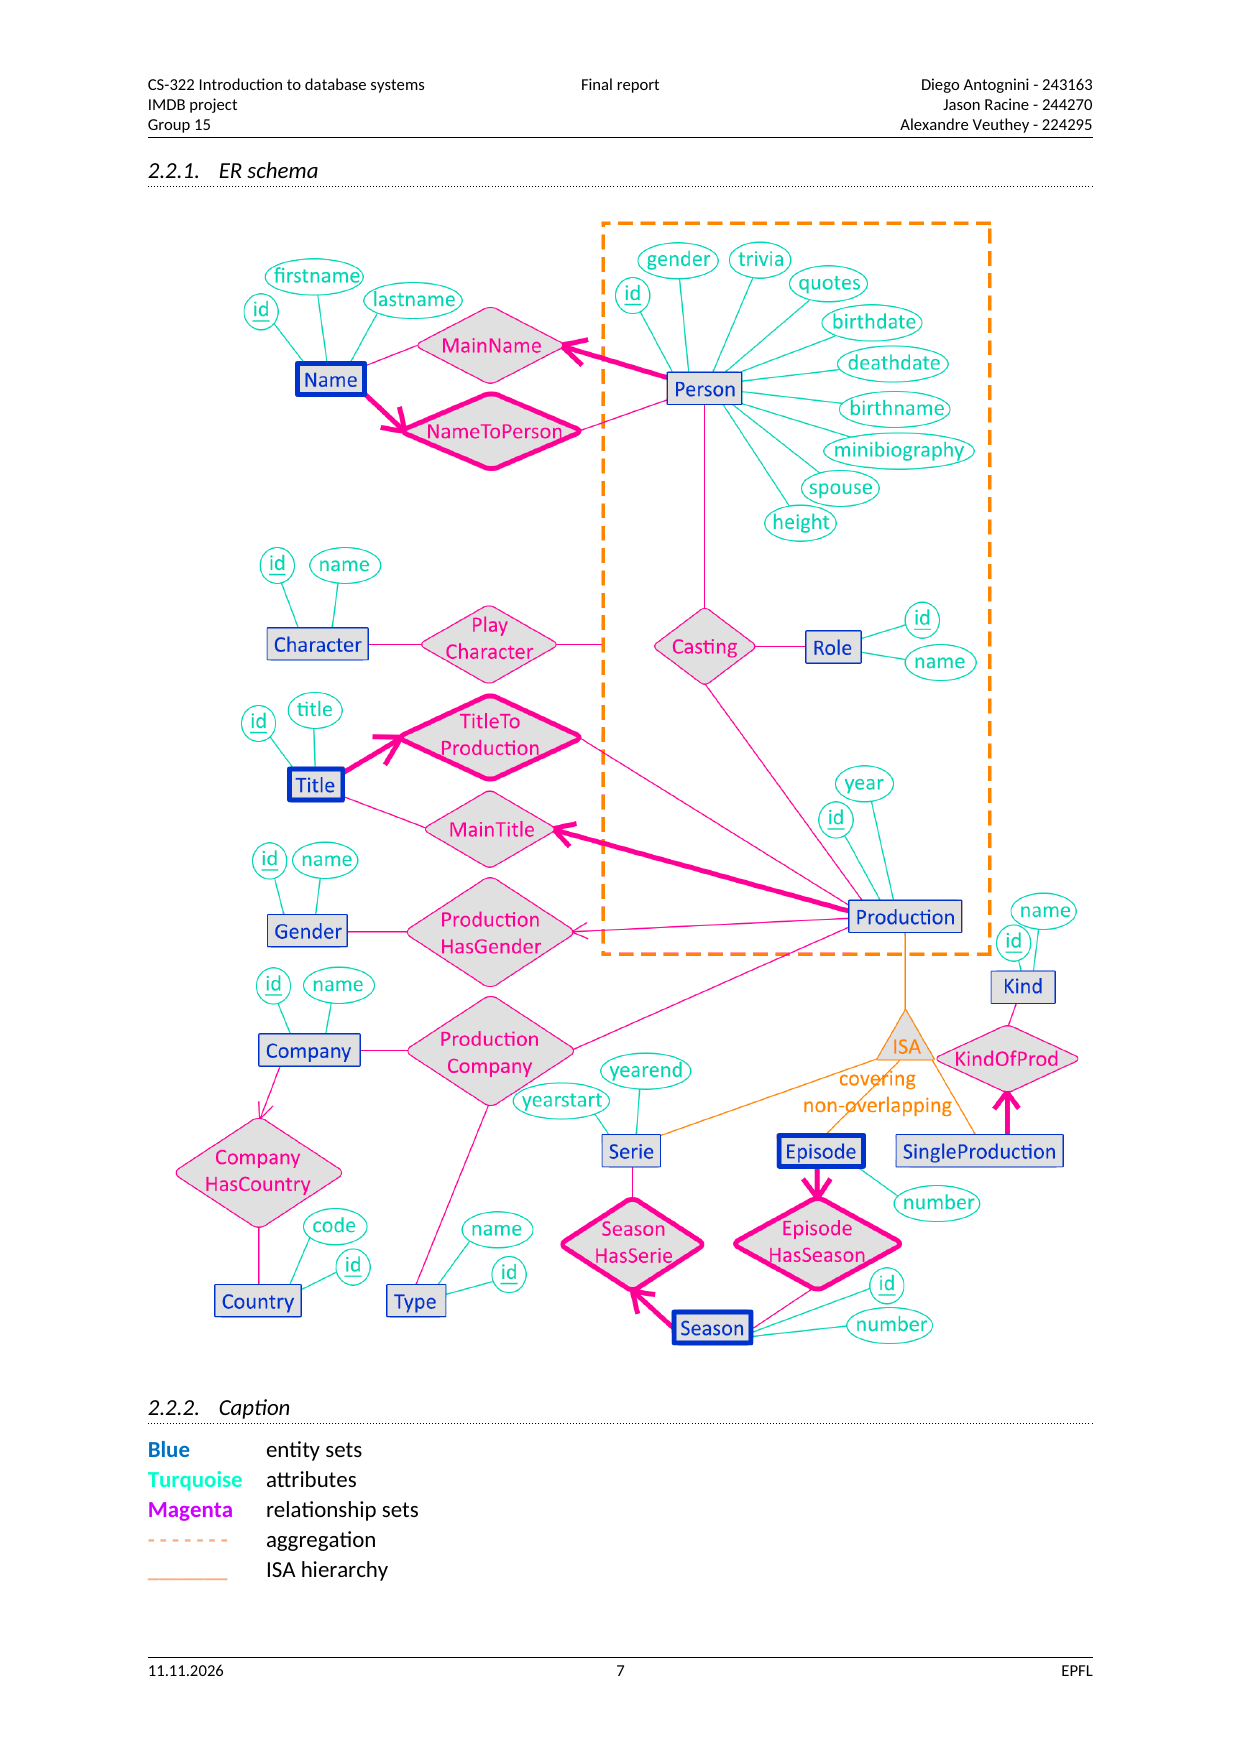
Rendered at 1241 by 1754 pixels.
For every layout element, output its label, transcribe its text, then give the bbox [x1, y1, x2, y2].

subtitle ER schema [148, 156, 1093, 187]
subtitle Caption [148, 1393, 1093, 1424]
text Blue entity sets Turquoise attributes Magenta relationship sets - - - - - - - aggregation _______ ISA hierarchy [148, 1435, 1093, 1584]
picture [161, 197, 1079, 1375]
